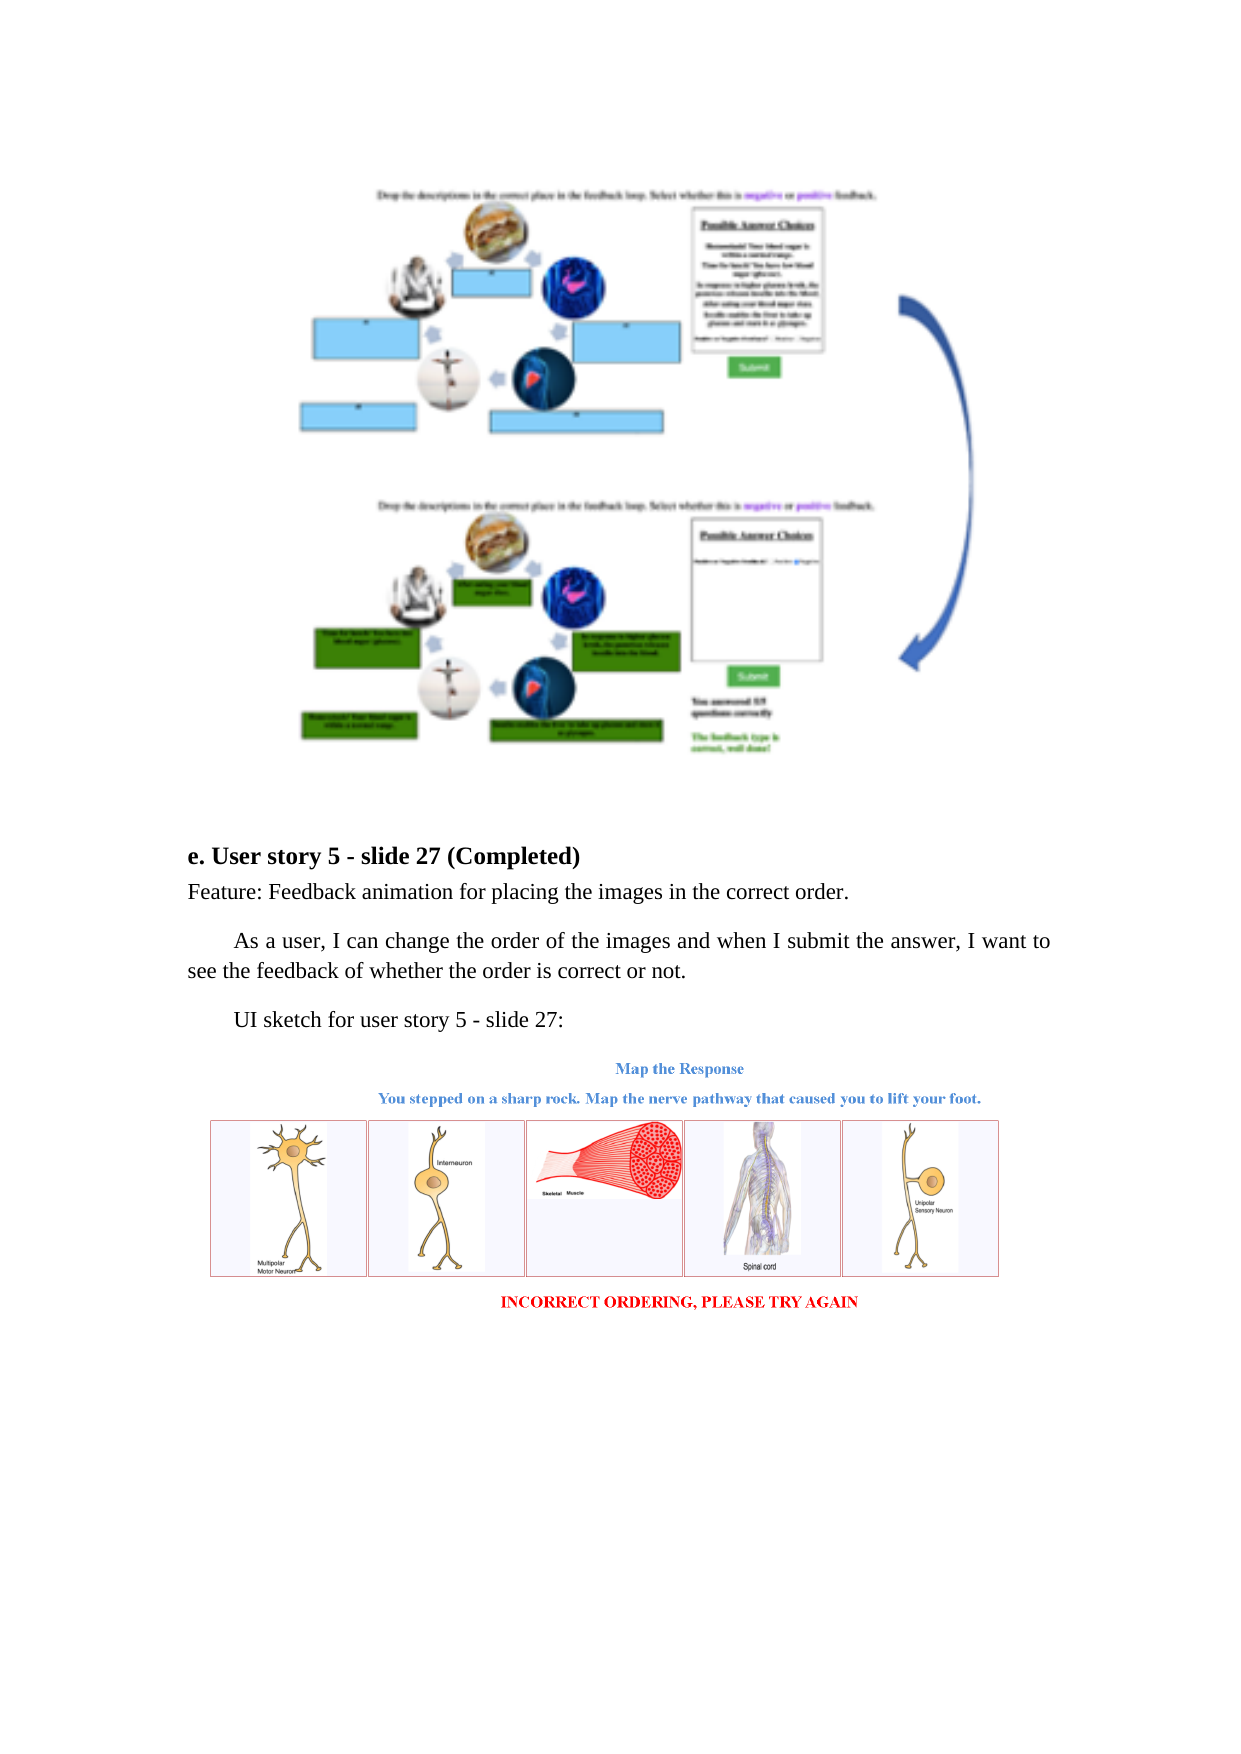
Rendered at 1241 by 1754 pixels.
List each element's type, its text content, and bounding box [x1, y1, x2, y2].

subtitle e. User story 5 - slide 27 (Completed) [187, 841, 1053, 870]
text UI sketch for user story 5 - slide 27: [187, 1006, 1053, 1033]
text Feature: Feedback animation for placing the images in the correct order. [187, 878, 1053, 904]
picture [244, 150, 996, 779]
text As a user, I can change the order of the images and when I submit the answer, I want to see the feedback of whether the order is correct or not. [187, 927, 1053, 984]
picture [187, 1055, 1088, 1338]
